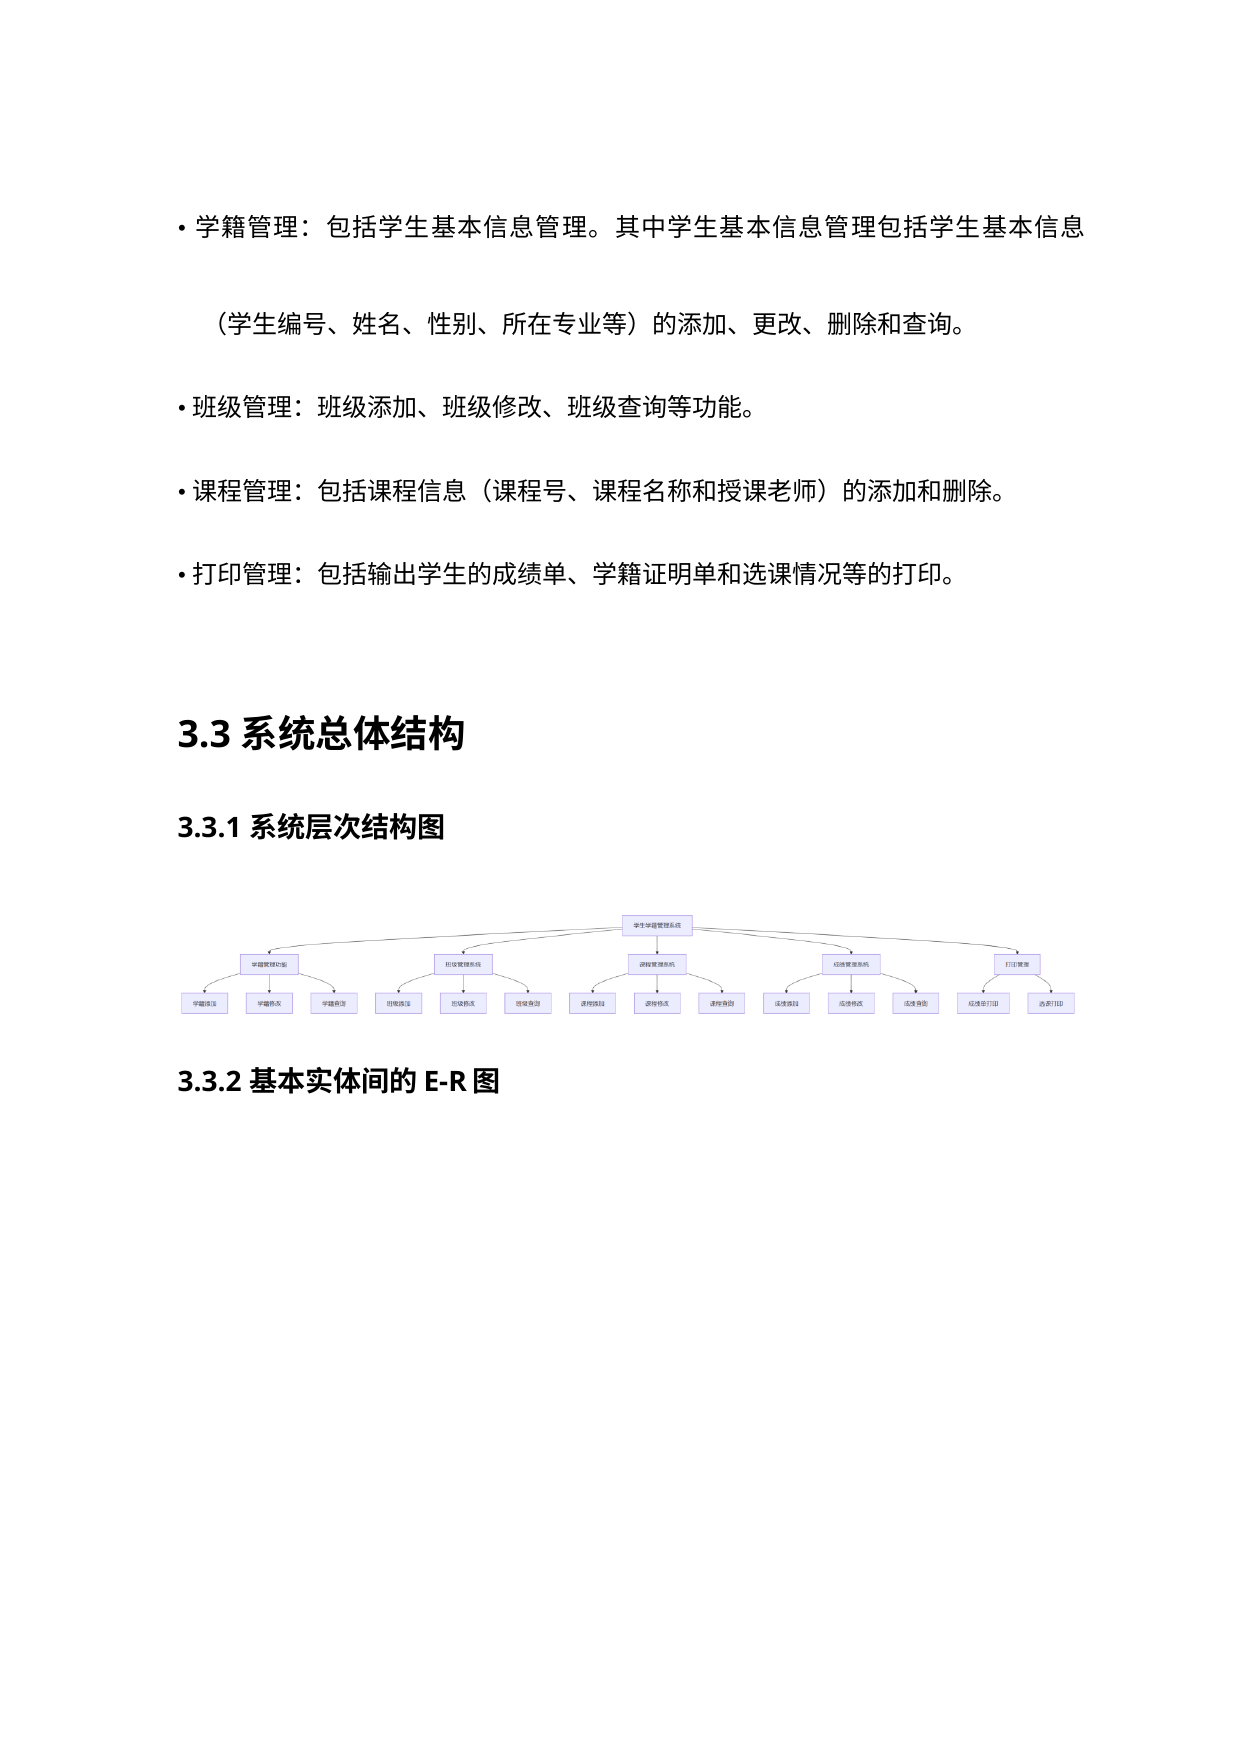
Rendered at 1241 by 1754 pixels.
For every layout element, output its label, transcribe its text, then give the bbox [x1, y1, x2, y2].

list • 学籍管理：包括学生基本信息管理。其中学生基本信息管理包括学生基本信息（学生编号、姓名、性别、所在专业等）的添加、更改、删除和查询。 [177, 193, 1087, 355]
subtitle 3.3 系统总体结构 [177, 699, 1087, 764]
subtitle 3.3.1 系统层次结构图 [177, 793, 1087, 858]
subtitle 3.3.2 基本实体间的E-R图 [177, 1046, 1087, 1111]
list • 打印管理：包括输出学生的成绩单、学籍证明单和选课情况等的打印。 [177, 540, 1087, 605]
picture [177, 888, 1087, 1017]
list • 课程管理：包括课程信息（课程号、课程名称和授课老师）的添加和删除。 [177, 457, 1087, 522]
list • 班级管理：班级添加、班级修改、班级查询等功能。 [177, 373, 1087, 438]
